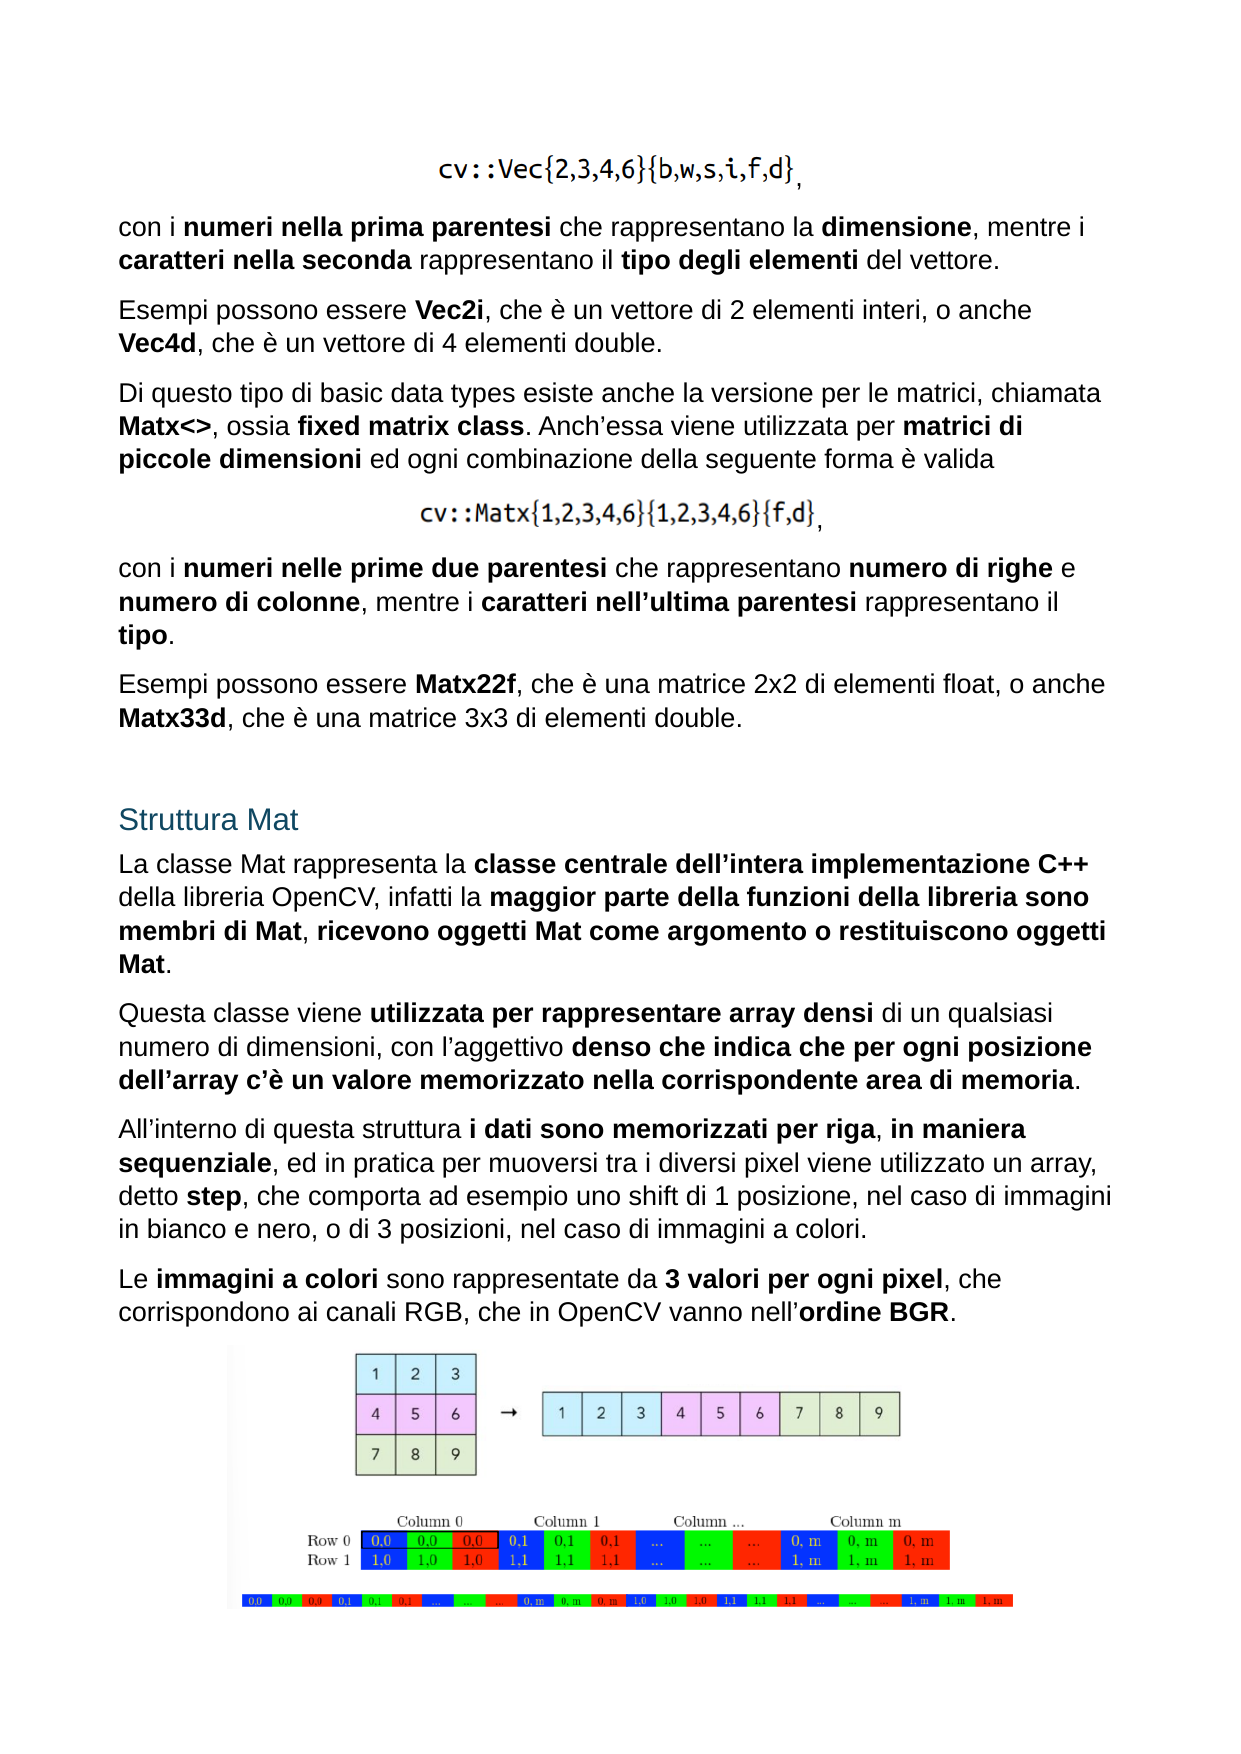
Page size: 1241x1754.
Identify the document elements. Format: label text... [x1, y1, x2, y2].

text Esempi possono essere Vec2i, che è un vettore di 2 elementi interi, o anche Vec4d, che è un vettore di 4 elementi double. [118, 294, 1122, 358]
text Esempi possono essere Matx22f, che è una matrice 2x2 di elementi float, o anche Matx33d, che è una matrice 3x3 di elementi double. [118, 668, 1122, 733]
text con i numeri nella prima parentesi che rappresentano la dimensione, mentre i caratteri nella seconda rappresentano il tipo degli elementi del vettore. [118, 211, 1122, 276]
picture [417, 493, 816, 528]
text Questa classe viene utilizzata per rappresentare array densi di un qualsiasi numero di dimensioni, con l’aggettivo denso che indica che per ogni posizione dell’array c’è un valore memorizzato nella corrispondente area di memoria. [118, 997, 1122, 1095]
subtitle Struttura Mat [118, 801, 1122, 837]
text Le immagini a colori sono rappresentate da 3 valori per ogni pixel, che corrispondono ai canali RGB, che in OpenCV vanno nell’ordine BGR. [118, 1263, 1122, 1327]
text La classe Mat rappresenta la classe centrale dell’intera implementazione C++ della libreria OpenCV, infatti la maggior parte della funzioni della libreria sono membri di Mat, ricevono oggetti Mat come argomento o restituiscono oggetti Mat. [118, 848, 1122, 979]
text con i numeri nelle prime due parentesi che rappresentano numero di righe e numero di colonne, mentre i caratteri nell’ultima parentesi rappresentano il tipo. [118, 552, 1122, 650]
text Di questo tipo di basic data types esiste anche la versione per le matrici, chiamata Matx<>, ossia fixed matrix class. Anch’essa viene utilizzata per matrici di piccole dimensioni ed ogni combinazione della seguente forma è valida [118, 377, 1122, 474]
text All’interno di questa struttura i dati sono memorizzati per riga, in maniera sequenziale, ed in pratica per muoversi tra i diversi pixel viene utilizzato un array, detto step, che comporta ad esempio uno shift di 1 posizione, nel caso di immagini in bianco e nero, o di 3 posizioni, nel caso di immagini a colori. [118, 1113, 1122, 1244]
picture [227, 1345, 1014, 1609]
picture [437, 147, 795, 187]
